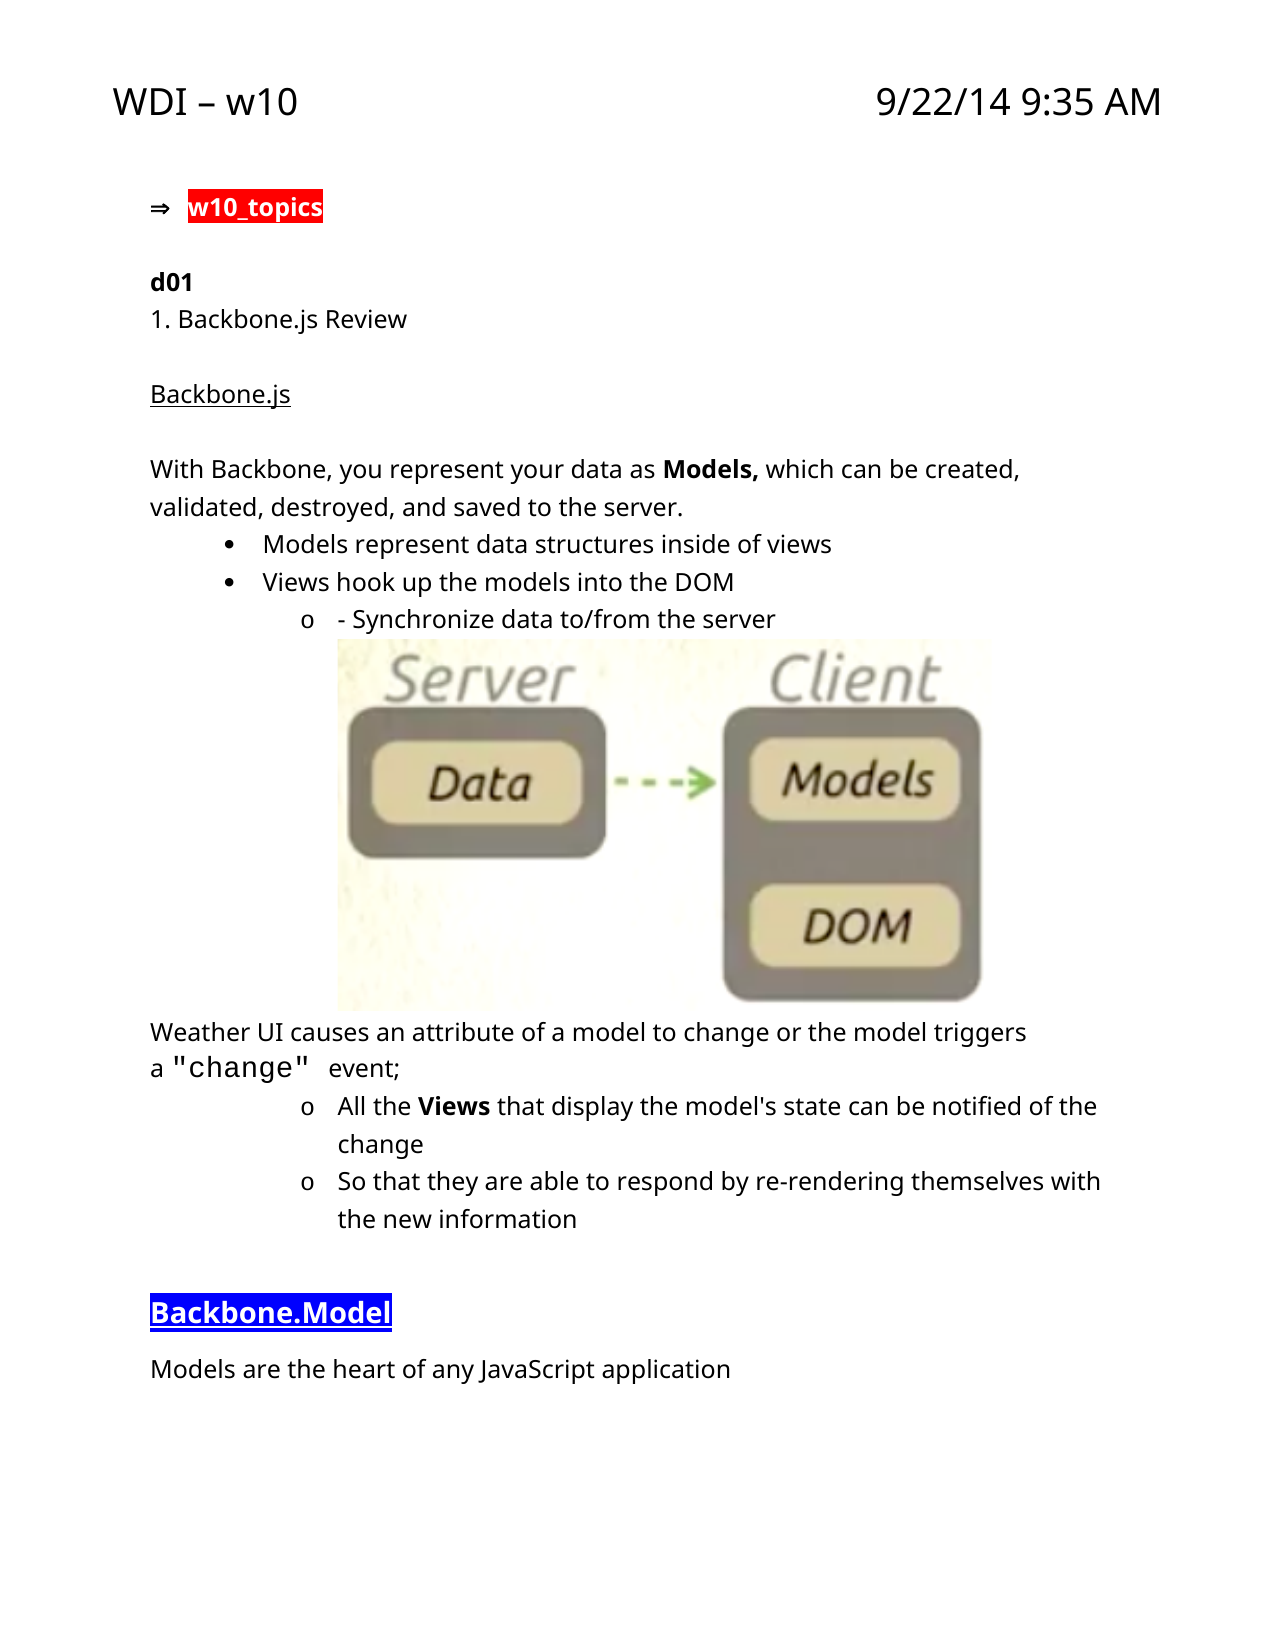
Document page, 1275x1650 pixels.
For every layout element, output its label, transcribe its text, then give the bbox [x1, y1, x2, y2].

list w10_topics [150, 187, 1125, 225]
text With Backbone, you represent your data as Models, which can be created, validated, destroyed, and saved to the server. [150, 450, 1125, 525]
text 1. Backbone.js Review [150, 300, 1125, 337]
text Models represent data structures inside of views [225, 525, 1125, 562]
text Backbone.js [150, 375, 1125, 412]
text Views hook up the models into the DOM [225, 562, 1125, 600]
text Backbone.Model [150, 1275, 1125, 1350]
picture [337, 639, 992, 1011]
text So that they are able to respond by re-rendering themselves with the new information [300, 1162, 1125, 1237]
text Weather UI causes an attribute of a model to change or the model triggers a "change" event; [150, 1012, 1125, 1087]
text All the Views that display the model's state can be notified of the change [300, 1087, 1125, 1162]
text d01 [150, 262, 1125, 300]
text - Synchronize data to/from the server [300, 600, 1125, 637]
text Models are the heart of any JavaScript application [150, 1350, 1125, 1387]
